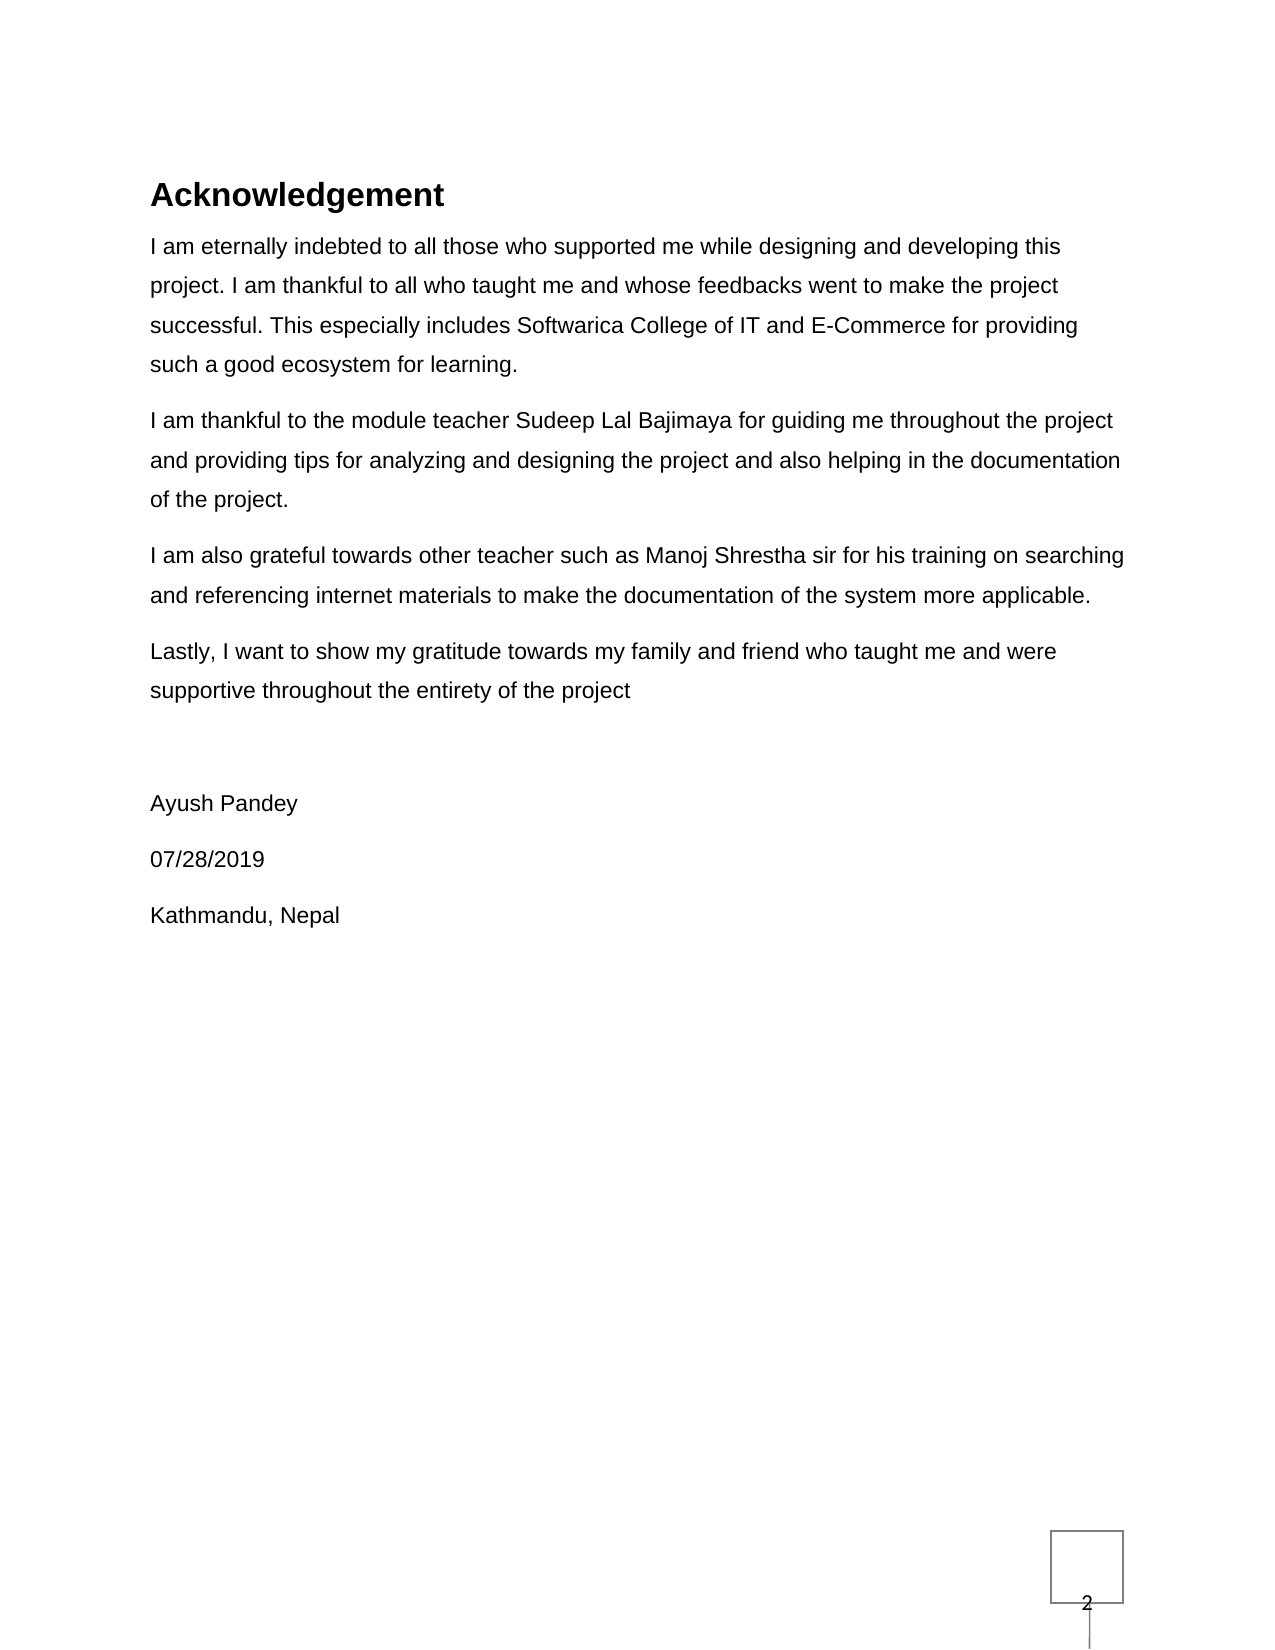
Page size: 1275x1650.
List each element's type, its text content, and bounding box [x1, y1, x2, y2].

subtitle Acknowledgement [150, 175, 1125, 213]
text Kathmandu, Nepal [150, 902, 1125, 928]
text I am thankful to the module teacher Sudeep Lal Bajimaya for guiding me throughout the project and providing tips for analyzing and designing the project and also helping in the documentation of the project. [150, 407, 1125, 512]
text I am eternally indebted to all those who supported me while designing and developing this project. I am thankful to all who taught me and whose feedbacks went to make the project successful. This especially includes Softwarica College of IT and E-Commerce for providing such a good ecosystem for learning. [150, 233, 1125, 377]
text I am also grateful towards other teacher such as Manoj Shrestha sir for his training on searching and referencing internet materials to make the documentation of the system more applicable. [150, 542, 1125, 608]
text 07/28/2019 [150, 846, 1125, 872]
text Lastly, I want to show my gratitude towards my family and friend who taught me and were supportive throughout the entirety of the project [150, 638, 1125, 704]
text Ayush Pandey [150, 790, 1125, 816]
